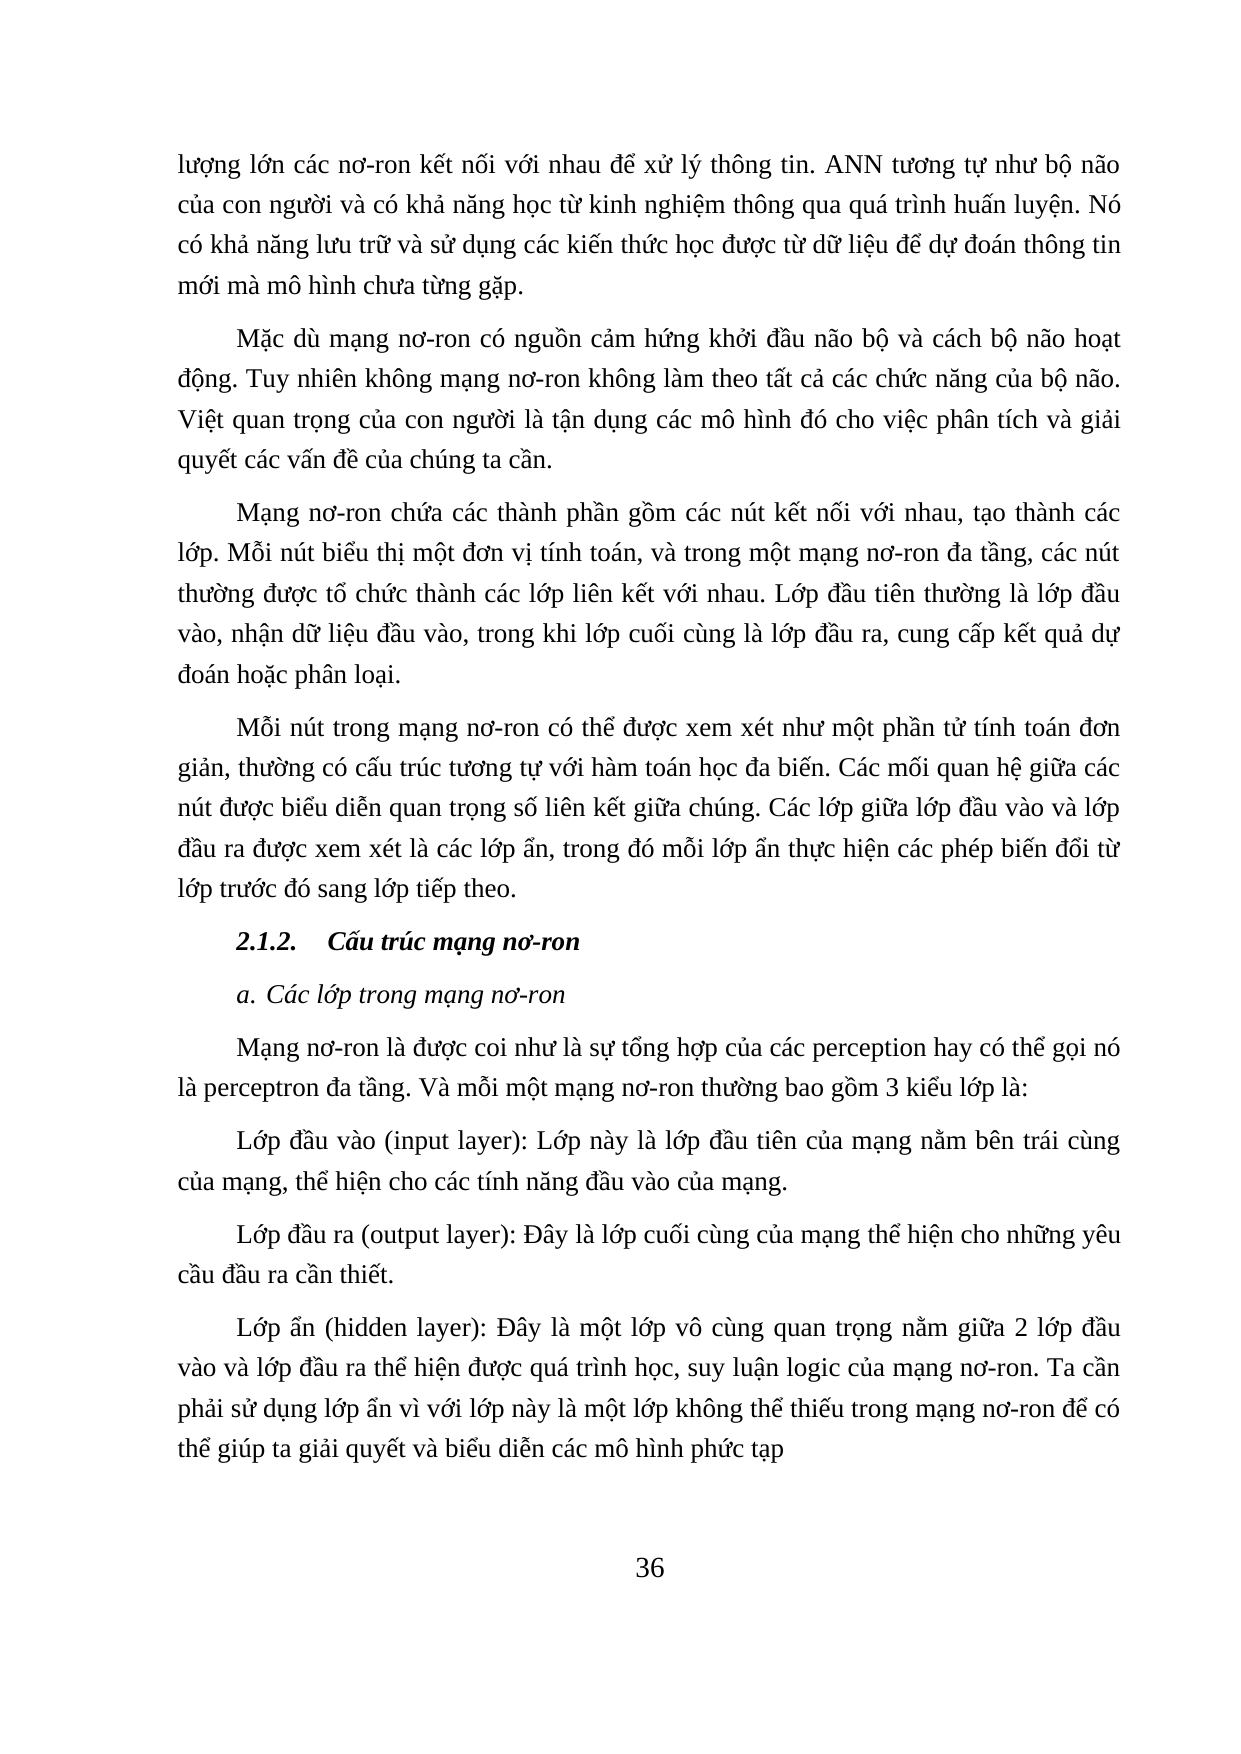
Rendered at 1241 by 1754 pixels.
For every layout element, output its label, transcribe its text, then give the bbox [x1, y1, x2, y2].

text Mặc dù mạng nơ-ron có nguồn cảm hứng khởi đầu não bộ và cách bộ não hoạt động. Tuy nhiên không mạng nơ-ron không làm theo tất cả các chức năng của bộ não. Việt quan trọng của con người là tận dụng các mô hình đó cho việc phân tích và giải quyết các vấn đề của chúng ta cần. [177, 322, 1122, 474]
text Mạng nơ-ron là được coi như là sự tổng hợp của các perception hay có thể gọi nó là perceptron đa tầng. Và mỗi một mạng nơ-ron thường bao gồm 3 kiểu lớp là: [177, 1031, 1122, 1103]
text Mạng nơ-ron chứa các thành phần gồm các nút kết nối với nhau, tạo thành các lớp. Mỗi nút biểu thị một đơn vị tính toán, và trong một mạng nơ-ron đa tầng, các nút thường được tổ chức thành các lớp liên kết với nhau. Lớp đầu tiên thường là lớp đầu vào, nhận dữ liệu đầu vào, trong khi lớp cuối cùng là lớp đầu ra, cung cấp kết quả dự đoán hoặc phân loại. [177, 496, 1122, 689]
text Mỗi nút trong mạng nơ-ron có thể được xem xét như một phần tử tính toán đơn giản, thường có cấu trúc tương tự với hàm toán học đa biến. Các mối quan hệ giữa các nút được biểu diễn quan trọng số liên kết giữa chúng. Các lớp giữa lớp đầu vào và lớp đầu ra được xem xét là các lớp ẩn, trong đó mỗi lớp ẩn thực hiện các phép biến đổi từ lớp trước đó sang lớp tiếp theo. [177, 711, 1122, 903]
subtitle Cấu trúc mạng nơ-ron [177, 925, 1122, 956]
text Lớp ẩn (hidden layer): Đây là một lớp vô cùng quan trọng nằm giữa 2 lớp đầu vào và lớp đầu ra thể hiện được quá trình học, suy luận logic của mạng nơ-ron. Ta cần phải sử dụng lớp ẩn vì với lớp này là một lớp không thể thiếu trong mạng nơ-ron để có thể giúp ta giải quyết và biểu diễn các mô hình phức tạp [177, 1311, 1122, 1463]
list Các lớp trong mạng nơ-ron [177, 978, 1122, 1009]
text Lớp đầu vào (input layer): Lớp này là lớp đầu tiên của mạng nằm bên trái cùng của mạng, thể hiện cho các tính năng đầu vào của mạng. [177, 1124, 1122, 1196]
text Lớp đầu ra (output layer): Đây là lớp cuối cùng của mạng thể hiện cho những yêu cầu đầu ra cần thiết. [177, 1218, 1122, 1289]
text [177, 148, 1122, 300]
